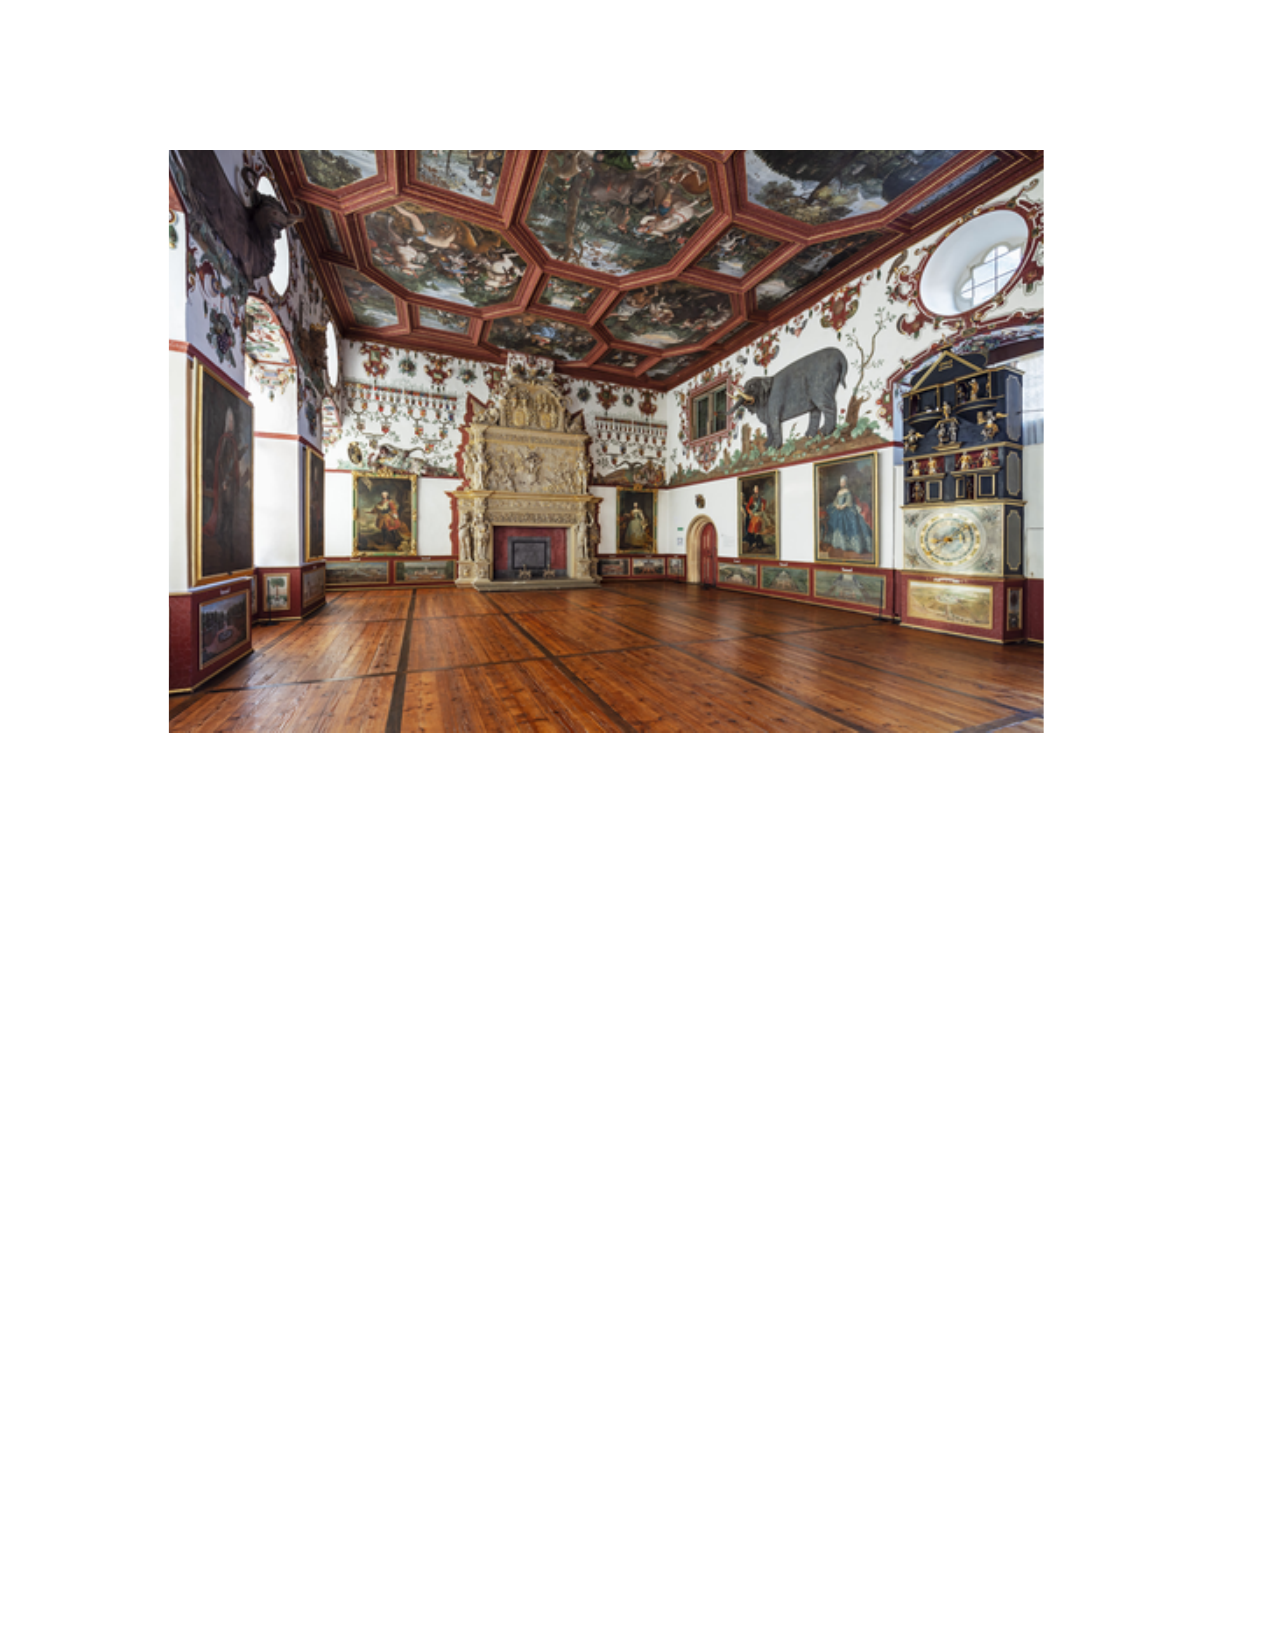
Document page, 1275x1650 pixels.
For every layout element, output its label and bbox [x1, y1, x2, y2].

picture [168, 150, 1044, 733]
